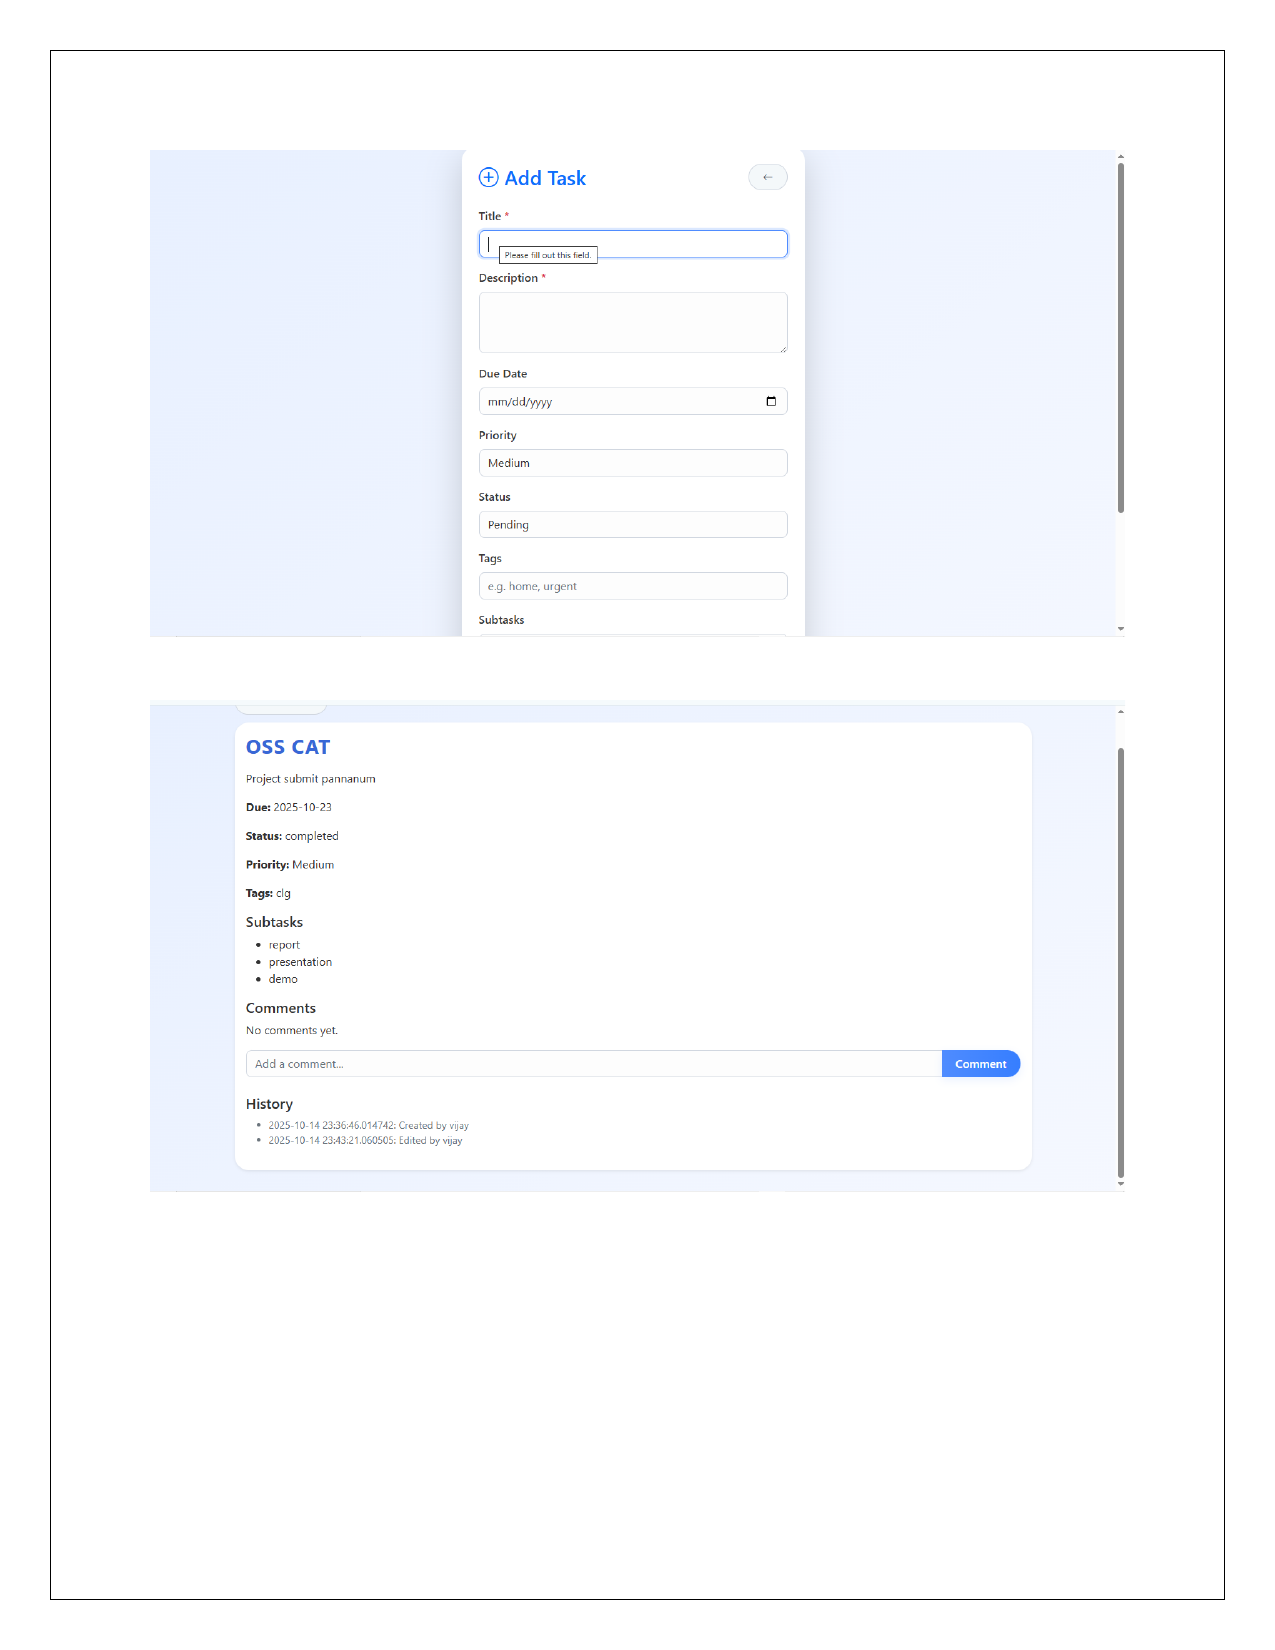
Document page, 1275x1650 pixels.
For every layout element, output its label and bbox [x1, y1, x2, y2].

picture [150, 150, 1125, 637]
picture [150, 700, 1125, 1192]
